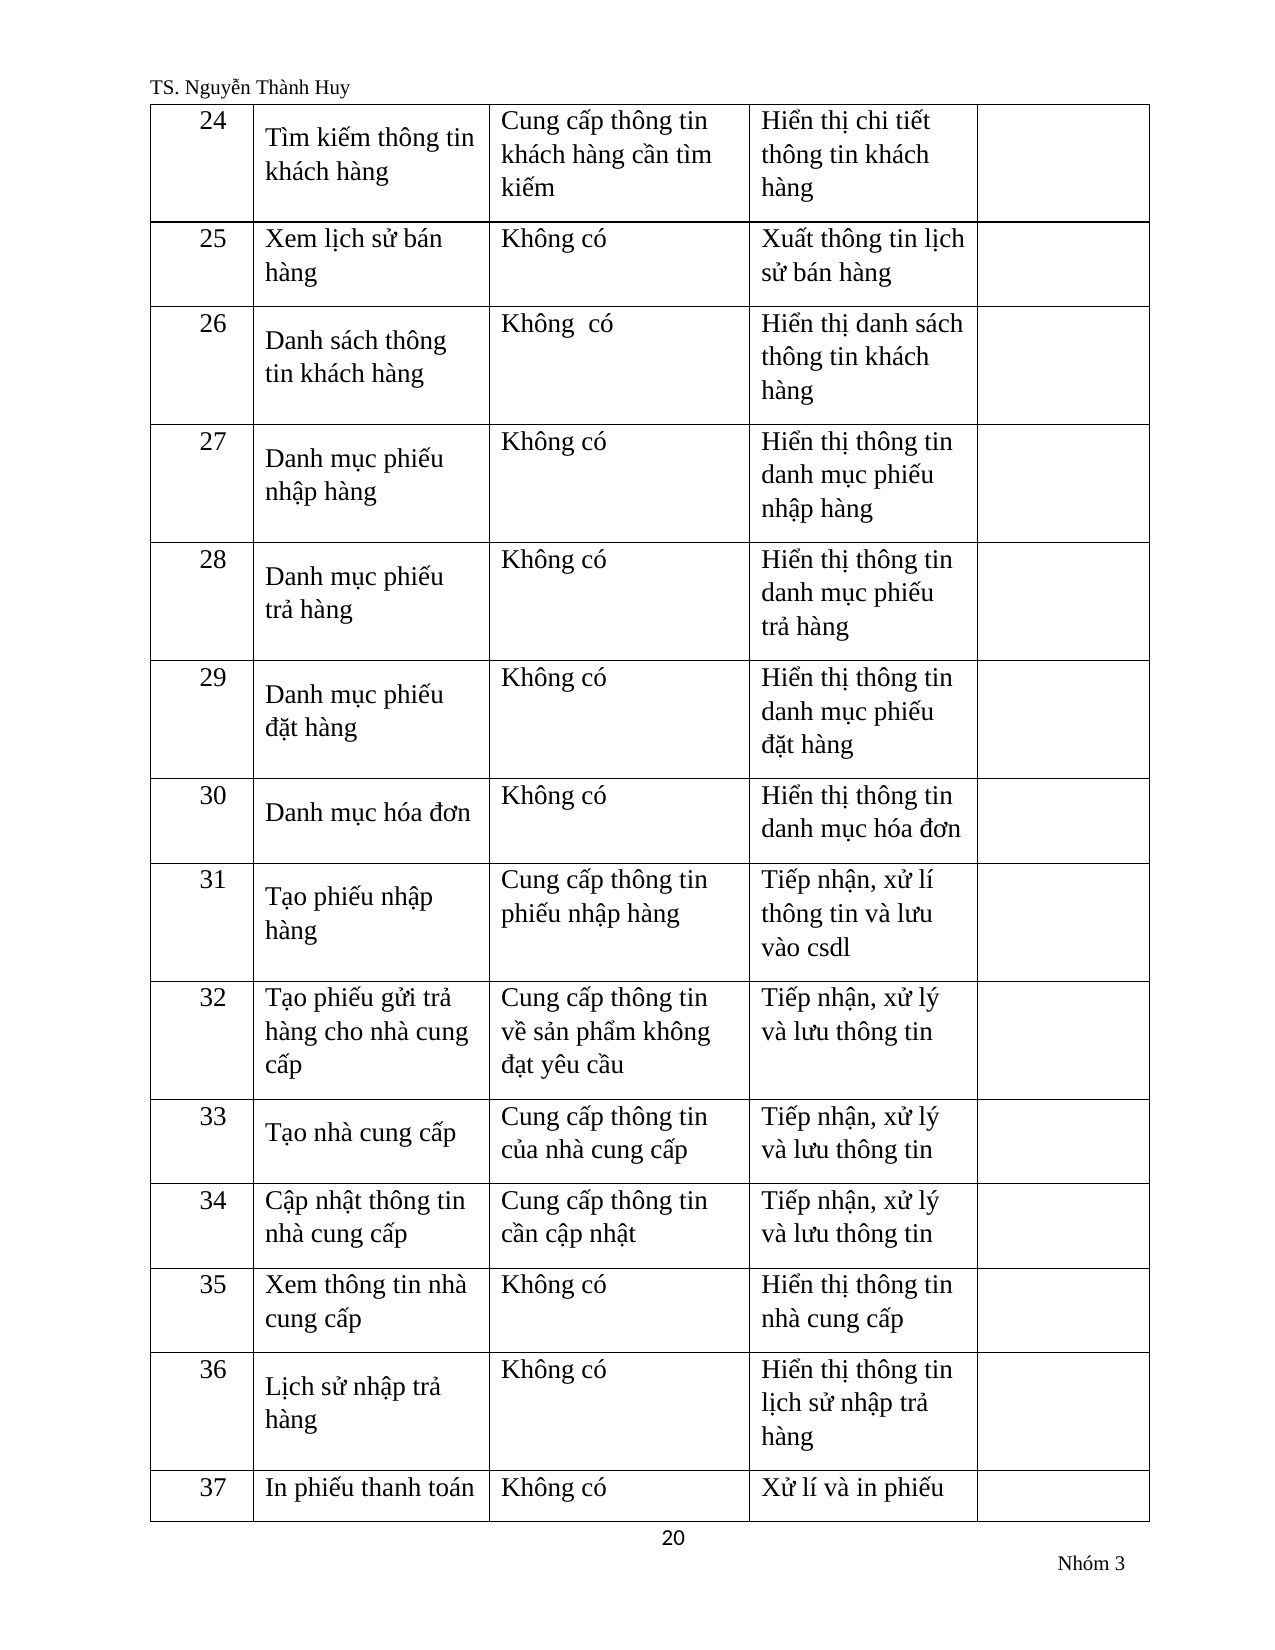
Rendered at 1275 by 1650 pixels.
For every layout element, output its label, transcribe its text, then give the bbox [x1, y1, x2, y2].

table_cell Xem thông tin nhà cung cấp [254, 1269, 489, 1352]
table_cell Tạo phiếu gửi trả hàng cho nhà cung cấp [254, 982, 489, 1098]
table_cell Hiển thị thông tin nhà cung cấp [750, 1269, 977, 1352]
table_cell [978, 105, 1149, 221]
table_cell Hiển thị thông tin danh mục phiếu trả hàng [750, 543, 977, 660]
table_cell [151, 425, 253, 542]
table_cell Không có [490, 425, 749, 542]
table_cell Cập nhật thông tin nhà cung cấp [254, 1184, 489, 1267]
table_cell Hiển thị thông tin danh mục phiếu nhập hàng [750, 425, 977, 542]
table_cell Không có [490, 1353, 749, 1470]
table_cell [978, 1471, 1149, 1521]
table_cell [978, 982, 1149, 1098]
table_cell Hiển thị thông tin lịch sử nhập trả hàng [750, 1353, 977, 1470]
table_cell [151, 1269, 253, 1352]
table_cell [151, 1471, 253, 1521]
table_cell [151, 982, 253, 1098]
table_cell Danh sách thông tin khách hàng [254, 307, 489, 424]
table_cell [978, 779, 1149, 862]
table_cell [978, 307, 1149, 424]
table_cell [978, 1269, 1149, 1352]
table_cell [978, 864, 1149, 981]
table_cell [254, 1471, 489, 1521]
table_cell Tạo phiếu nhập hàng [254, 864, 489, 981]
table_cell Không có [490, 307, 749, 424]
table_cell Không có [490, 543, 749, 660]
table_cell Danh mục phiếu nhập hàng [254, 425, 489, 542]
table_cell Không có [490, 1471, 749, 1521]
table_cell [151, 864, 253, 981]
table_cell [151, 543, 253, 660]
table_cell Xuất thông tin lịch sử bán hàng [750, 223, 977, 306]
table_cell Danh mục phiếu đặt hàng [254, 661, 489, 778]
table_cell Hiển thị thông tin danh mục hóa đơn [750, 779, 977, 862]
table_cell Tiếp nhận, xử lý và lưu thông tin [750, 982, 977, 1098]
table_cell [151, 1353, 253, 1470]
table_cell Lịch sử nhập trả hàng [254, 1353, 489, 1470]
table_cell Không có [490, 223, 749, 306]
table_cell Tiếp nhận, xử lý và lưu thông tin [750, 1100, 977, 1183]
table_cell [978, 223, 1149, 306]
table_cell Tiếp nhận, xử lý và lưu thông tin [750, 1184, 977, 1267]
table_cell Hiển thị danh sách thông tin khách hàng [750, 307, 977, 424]
table_cell Hiển thị thông tin danh mục phiếu đặt hàng [750, 661, 977, 778]
table_cell Tìm kiếm thông tin khách hàng [254, 105, 489, 221]
table_cell Cung cấp thông tin về sản phẩm không đạt yêu cầu [490, 982, 749, 1098]
table_cell Không có [490, 661, 749, 778]
table_cell Cung cấp thông tin khách hàng cần tìm kiếm [490, 105, 749, 221]
table_cell Hiển thị chi tiết thông tin khách hàng [750, 105, 977, 221]
table_cell Cung cấp thông tin của nhà cung cấp [490, 1100, 749, 1183]
table_cell Tiếp nhận, xử lí thông tin và lưu vào csdl [750, 864, 977, 981]
table_cell [151, 307, 253, 424]
table_cell [151, 1100, 253, 1183]
table_cell [978, 1184, 1149, 1267]
table_cell Cung cấp thông tin phiếu nhập hàng [490, 864, 749, 981]
table_cell [978, 1100, 1149, 1183]
table_cell Xem lịch sử bán hàng [254, 223, 489, 306]
table_cell [978, 425, 1149, 542]
table_cell [151, 105, 253, 221]
table_cell [978, 543, 1149, 660]
table_cell Danh mục hóa đơn [254, 779, 489, 862]
table_cell [978, 661, 1149, 778]
table_cell [151, 1184, 253, 1267]
table_cell Tạo nhà cung cấp [254, 1100, 489, 1183]
table_cell Không có [490, 779, 749, 862]
table_cell [151, 223, 253, 306]
table_cell [978, 1353, 1149, 1470]
table_cell [151, 779, 253, 862]
table_cell [151, 661, 253, 778]
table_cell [750, 1471, 977, 1521]
table_cell Danh mục phiếu trả hàng [254, 543, 489, 660]
table_cell Không có [490, 1269, 749, 1352]
table_cell Cung cấp thông tin cần cập nhật [490, 1184, 749, 1267]
